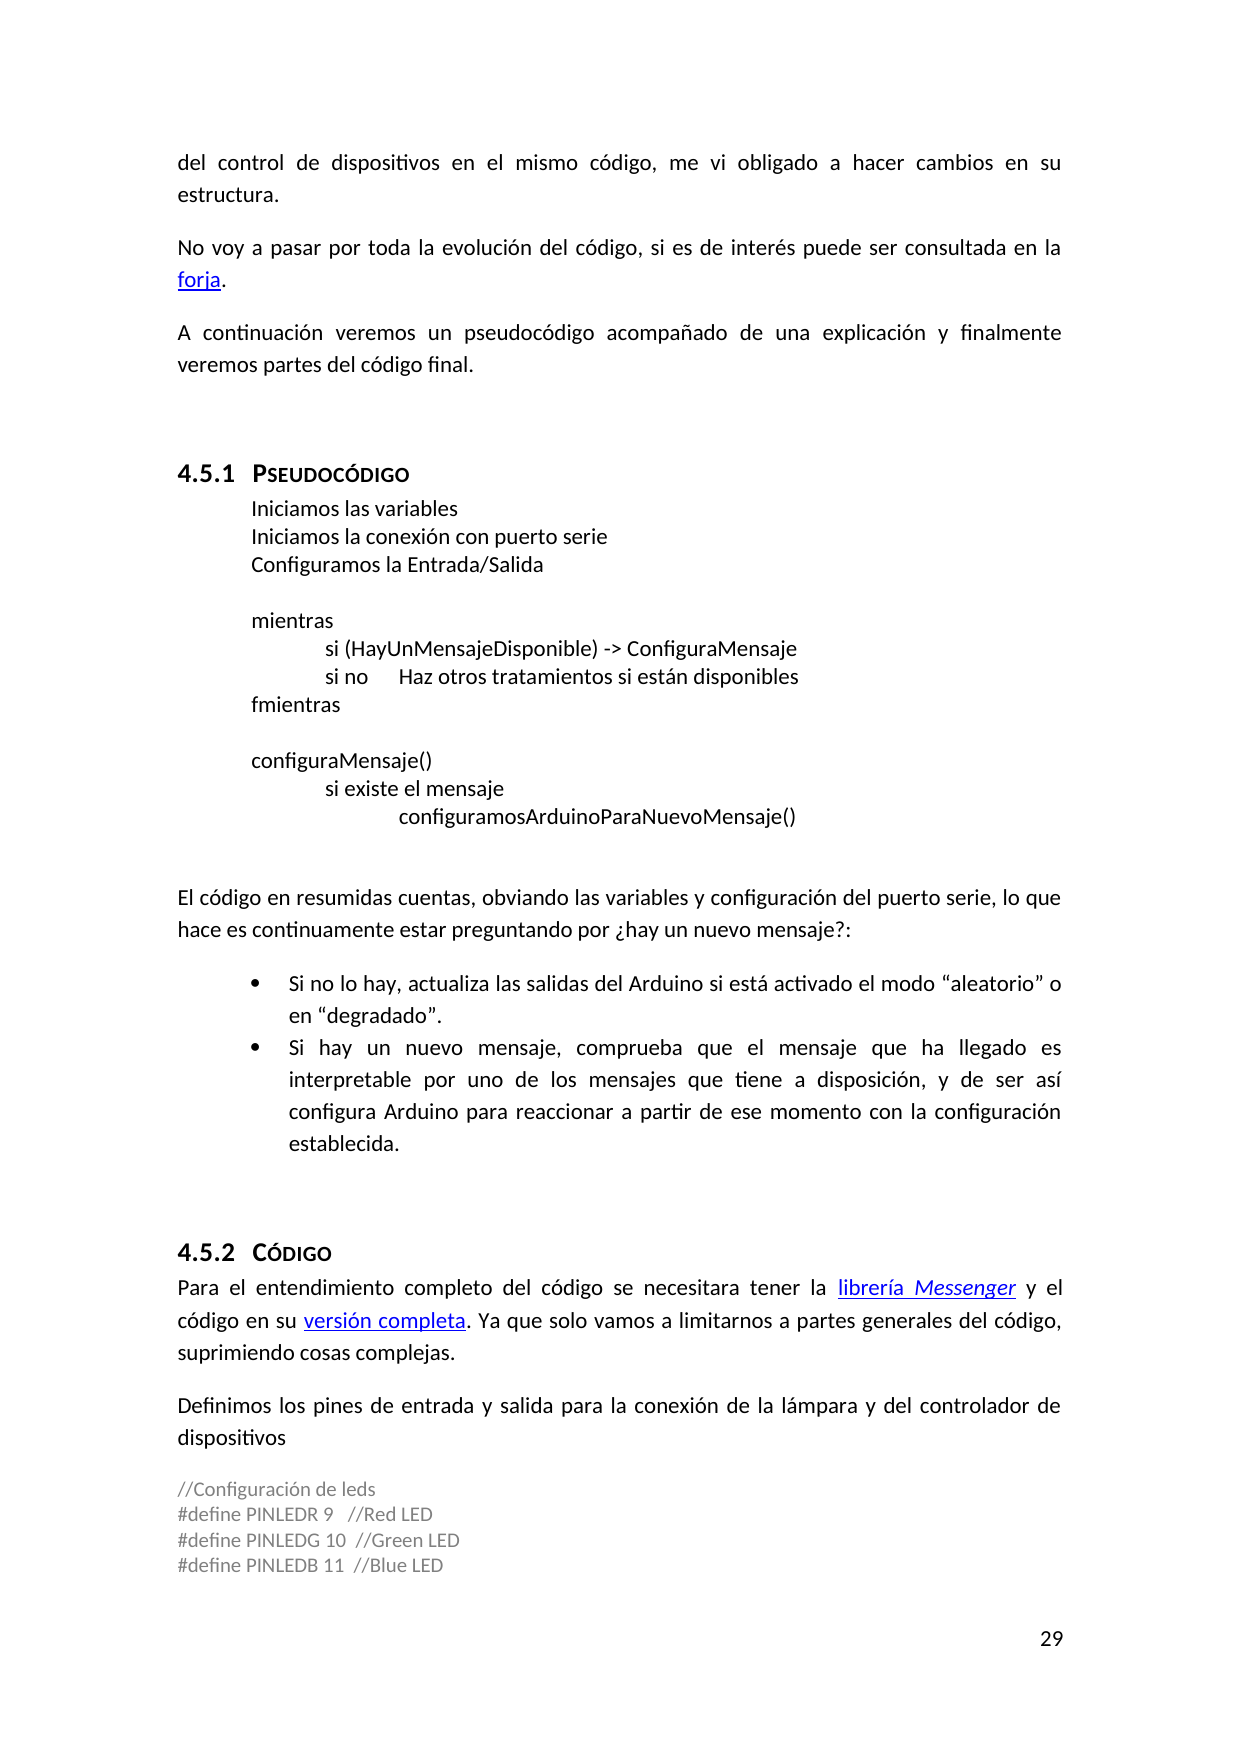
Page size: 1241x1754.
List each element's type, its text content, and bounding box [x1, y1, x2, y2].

text No voy a pasar por toda la evolución del código, si es de interés puede ser consultada en la forja. [177, 233, 1063, 293]
text si no Haz otros tratamientos si están disponibles [251, 662, 1063, 690]
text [177, 148, 1063, 208]
text #define PINLEDB 11 //Blue LED [177, 1552, 1063, 1578]
subtitle Pseudocódigo [177, 456, 1063, 489]
text configuraMensaje() [251, 746, 1063, 774]
text Para el entendimiento completo del código se necesitara tener la librería Messenger y el código en su versión completa. Ya que solo vamos a limitarnos a partes generales del código, suprimiendo cosas complejas. [177, 1273, 1063, 1366]
text si (HayUnMensajeDisponible) -> ConfiguraMensaje [251, 634, 1063, 662]
text si existe el mensaje [251, 774, 1063, 802]
text configuramosArduinoParaNuevoMensaje() [251, 802, 1063, 830]
text Iniciamos la conexión con puerto serie [251, 522, 1063, 550]
list Si no lo hay, actualiza las salidas del Arduino si está activado el modo “aleatorio” o en “degradado”. [251, 969, 1063, 1029]
subtitle Código [177, 1236, 1063, 1269]
text #define PINLEDG 10 //Green LED [177, 1527, 1063, 1552]
text Iniciamos las variables [251, 494, 1063, 522]
text Configuramos la Entrada/Salida [251, 550, 1063, 578]
text Definimos los pines de entrada y salida para la conexión de la lámpara y del controlador de dispositivos [177, 1391, 1063, 1451]
list Si hay un nuevo mensaje, comprueba que el mensaje que ha llegado es interpretable por uno de los mensajes que tiene a disposición, y de ser así configura Arduino para reaccionar a partir de ese momento con la configuración establecida. [251, 1033, 1063, 1158]
text mientras [251, 606, 1063, 634]
text #define PINLEDR 9 //Red LED [177, 1502, 1063, 1527]
text El código en resumidas cuentas, obviando las variables y configuración del puerto serie, lo que hace es continuamente estar preguntando por ¿hay un nuevo mensaje?: [177, 883, 1063, 944]
text //Configuración de leds [177, 1476, 1063, 1502]
text A continuación veremos un pseudocódigo acompañado de una explicación y finalmente veremos partes del código final. [177, 318, 1063, 378]
text fmientras [251, 690, 1063, 718]
